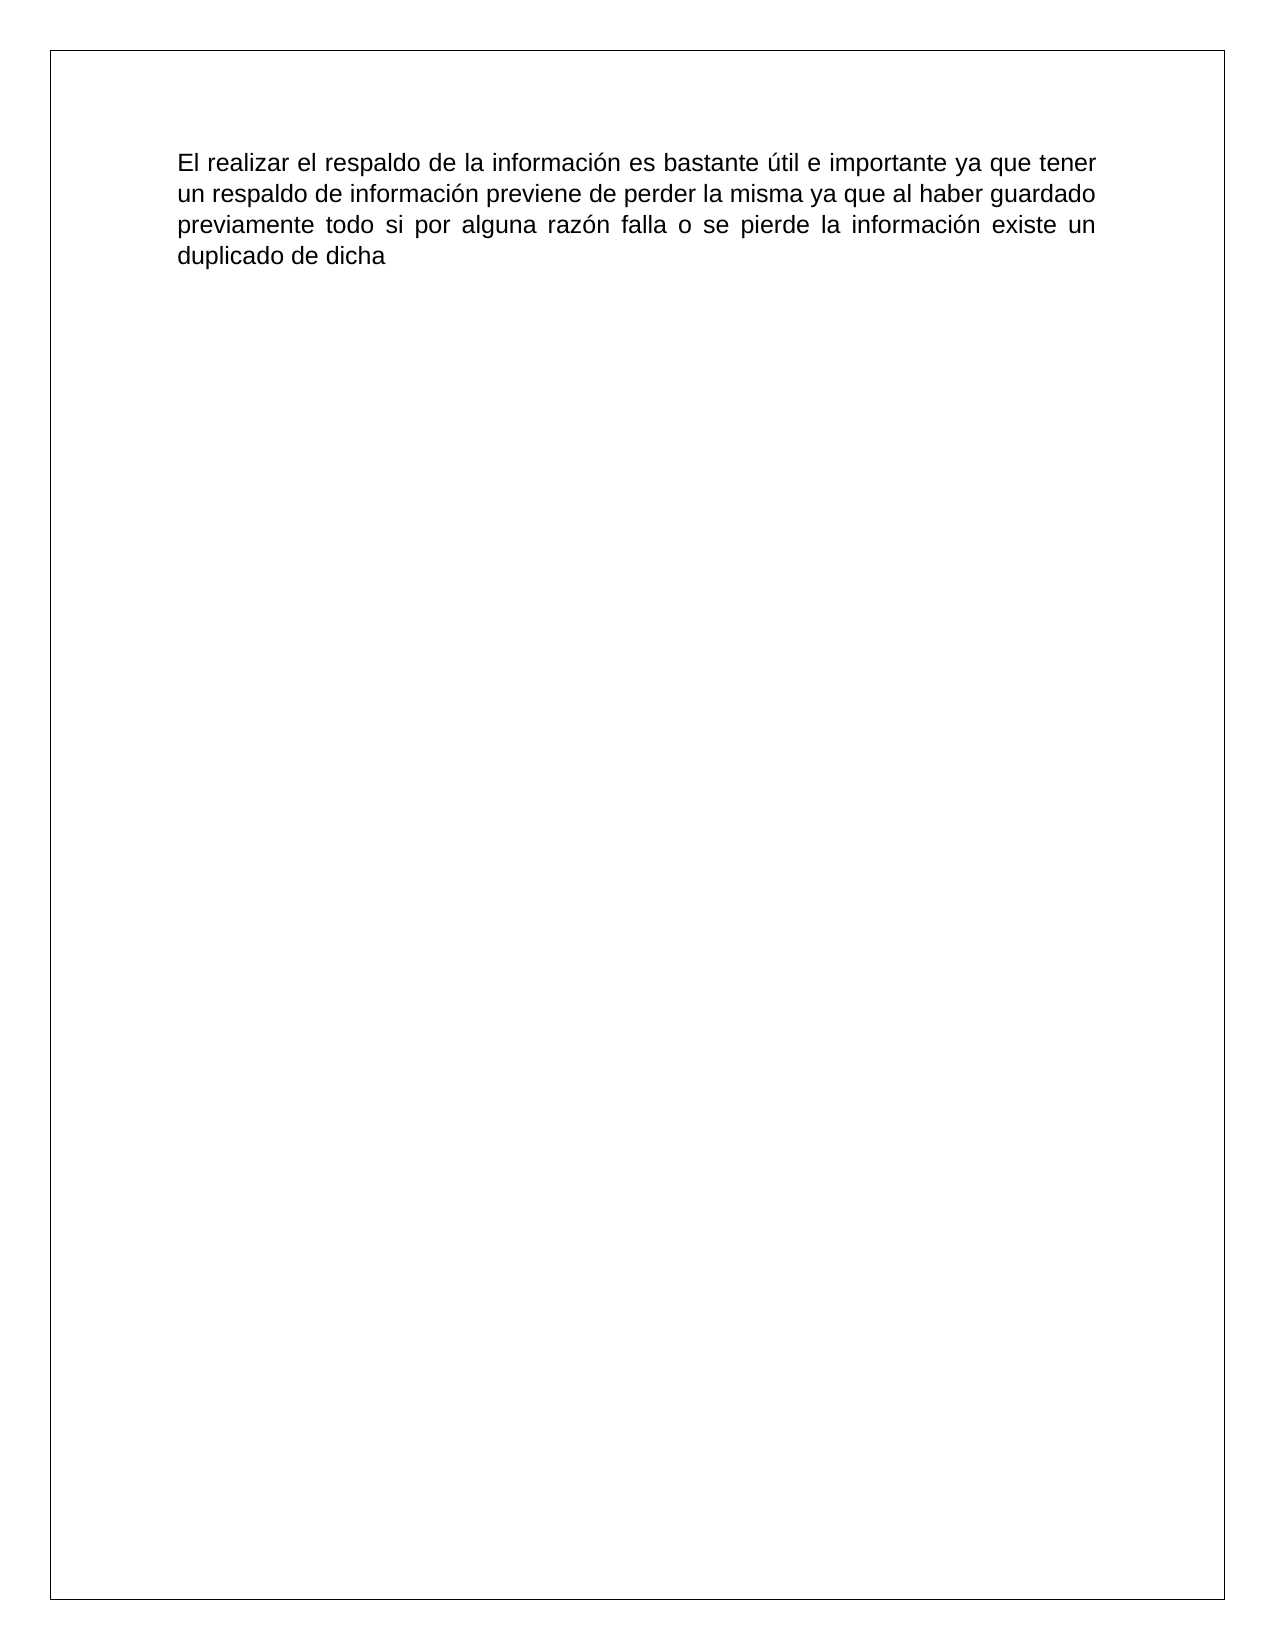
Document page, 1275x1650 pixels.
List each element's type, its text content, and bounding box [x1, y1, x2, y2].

text El realizar el respaldo de la información es bastante útil e importante ya que tener un respaldo de información previene de perder la misma ya que al haber guardado previamente todo si por alguna razón falla o se pierde la información existe un duplicado de dicha [177, 147, 1098, 269]
